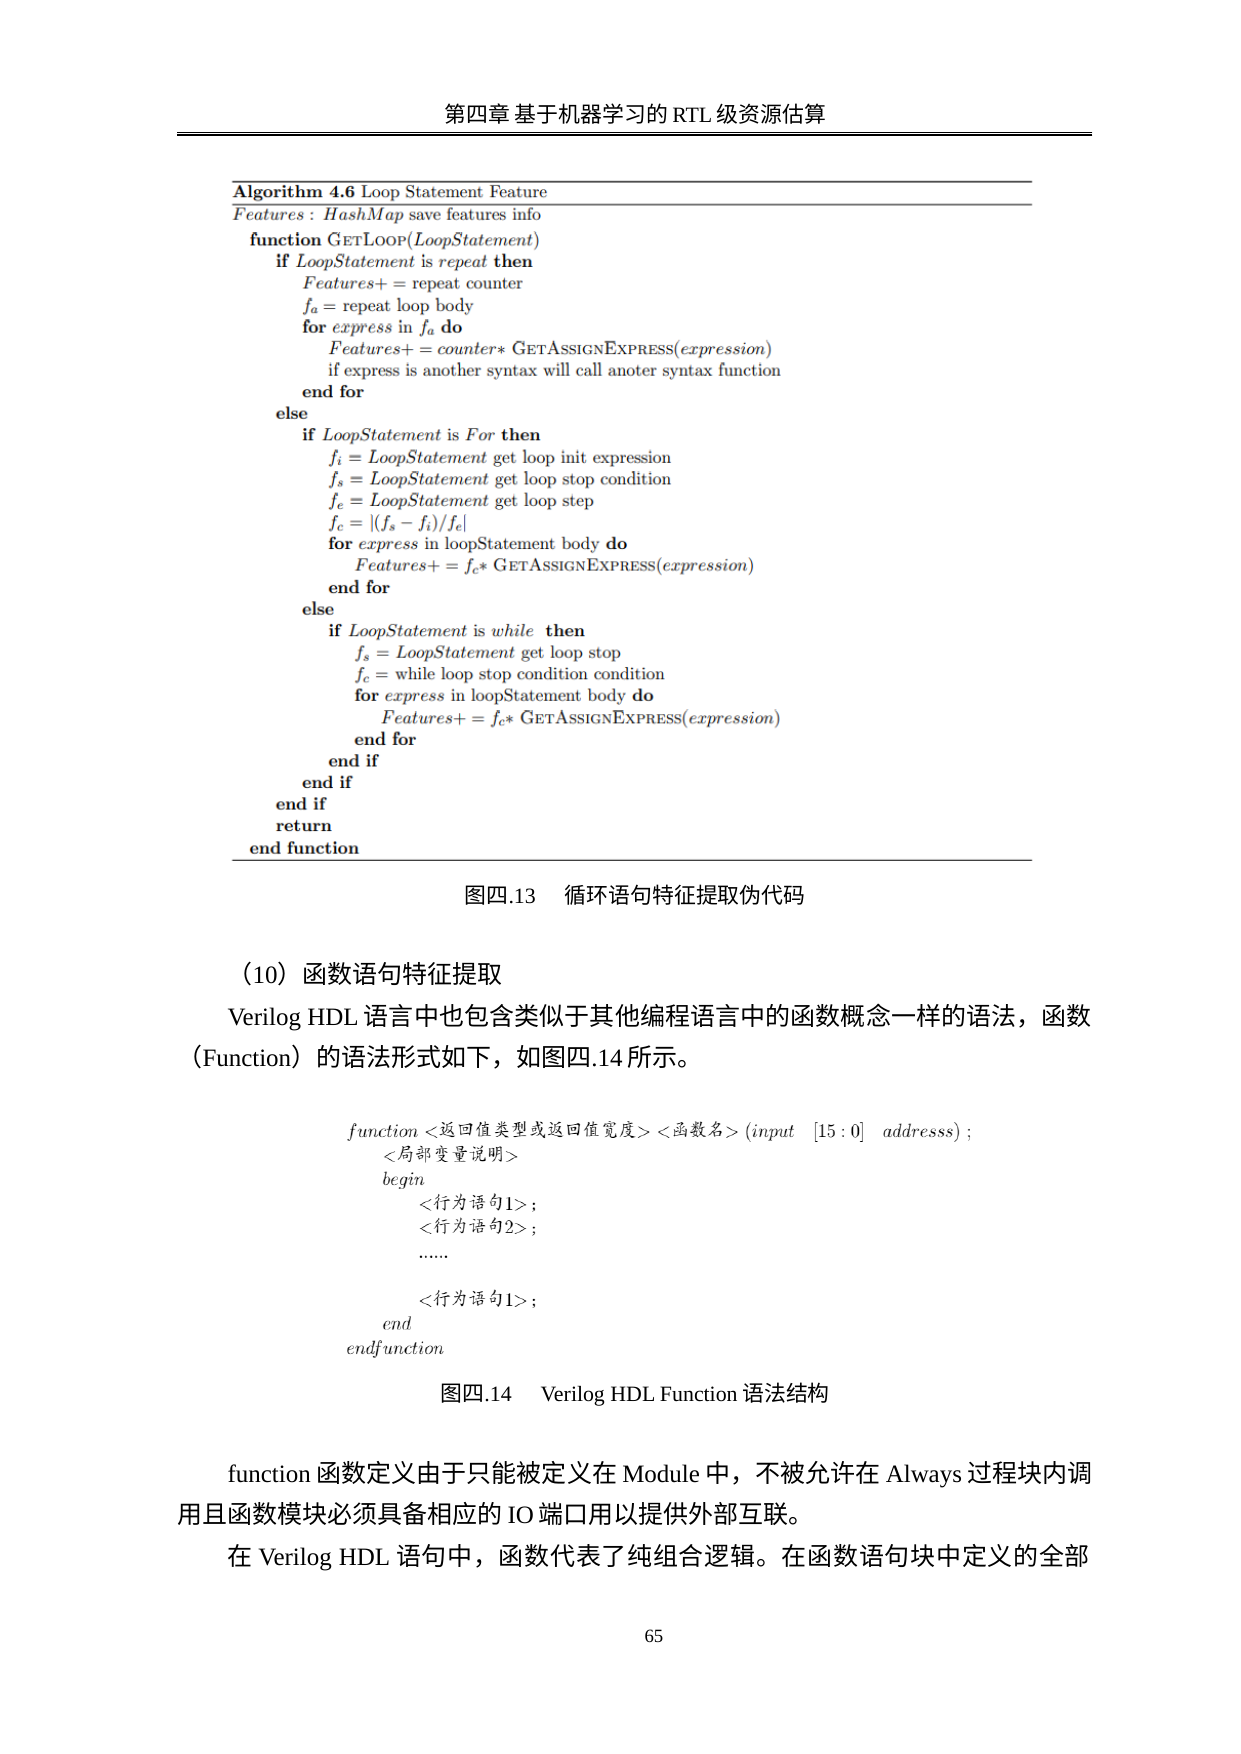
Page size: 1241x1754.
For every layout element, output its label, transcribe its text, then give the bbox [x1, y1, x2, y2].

picture [227, 177, 1038, 866]
text 在Verilog HDL语句中，函数代表了纯组合逻辑。在函数语句块中定义的全部的变量在综合时都会被定为临时变量，仅被综合映射为成片上导线[11]。由于Function内部代表了纯组合逻辑，所以对于Function内部的逻辑表达及Function的端口及调用数量进行特征分析及提取； [177, 1532, 1092, 1574]
text Verilog HDL Function语法结构 [177, 1376, 1092, 1408]
text Verilog HDL语言中也包含类似于其他编程语言中的函数概念一样的语法，函数（Function）的语法形式如下，如图4.14所示。 [177, 992, 1092, 1075]
picture [341, 1116, 979, 1364]
text （10）函数语句特征提取 [177, 950, 1092, 992]
text function函数定义由于只能被定义在Module中，不被允许在Always过程块内调用且函数模块必须具备相应的IO端口用以提供外部互联。 [177, 1449, 1092, 1532]
text 循环语句特征提取伪代码 [177, 878, 1092, 909]
